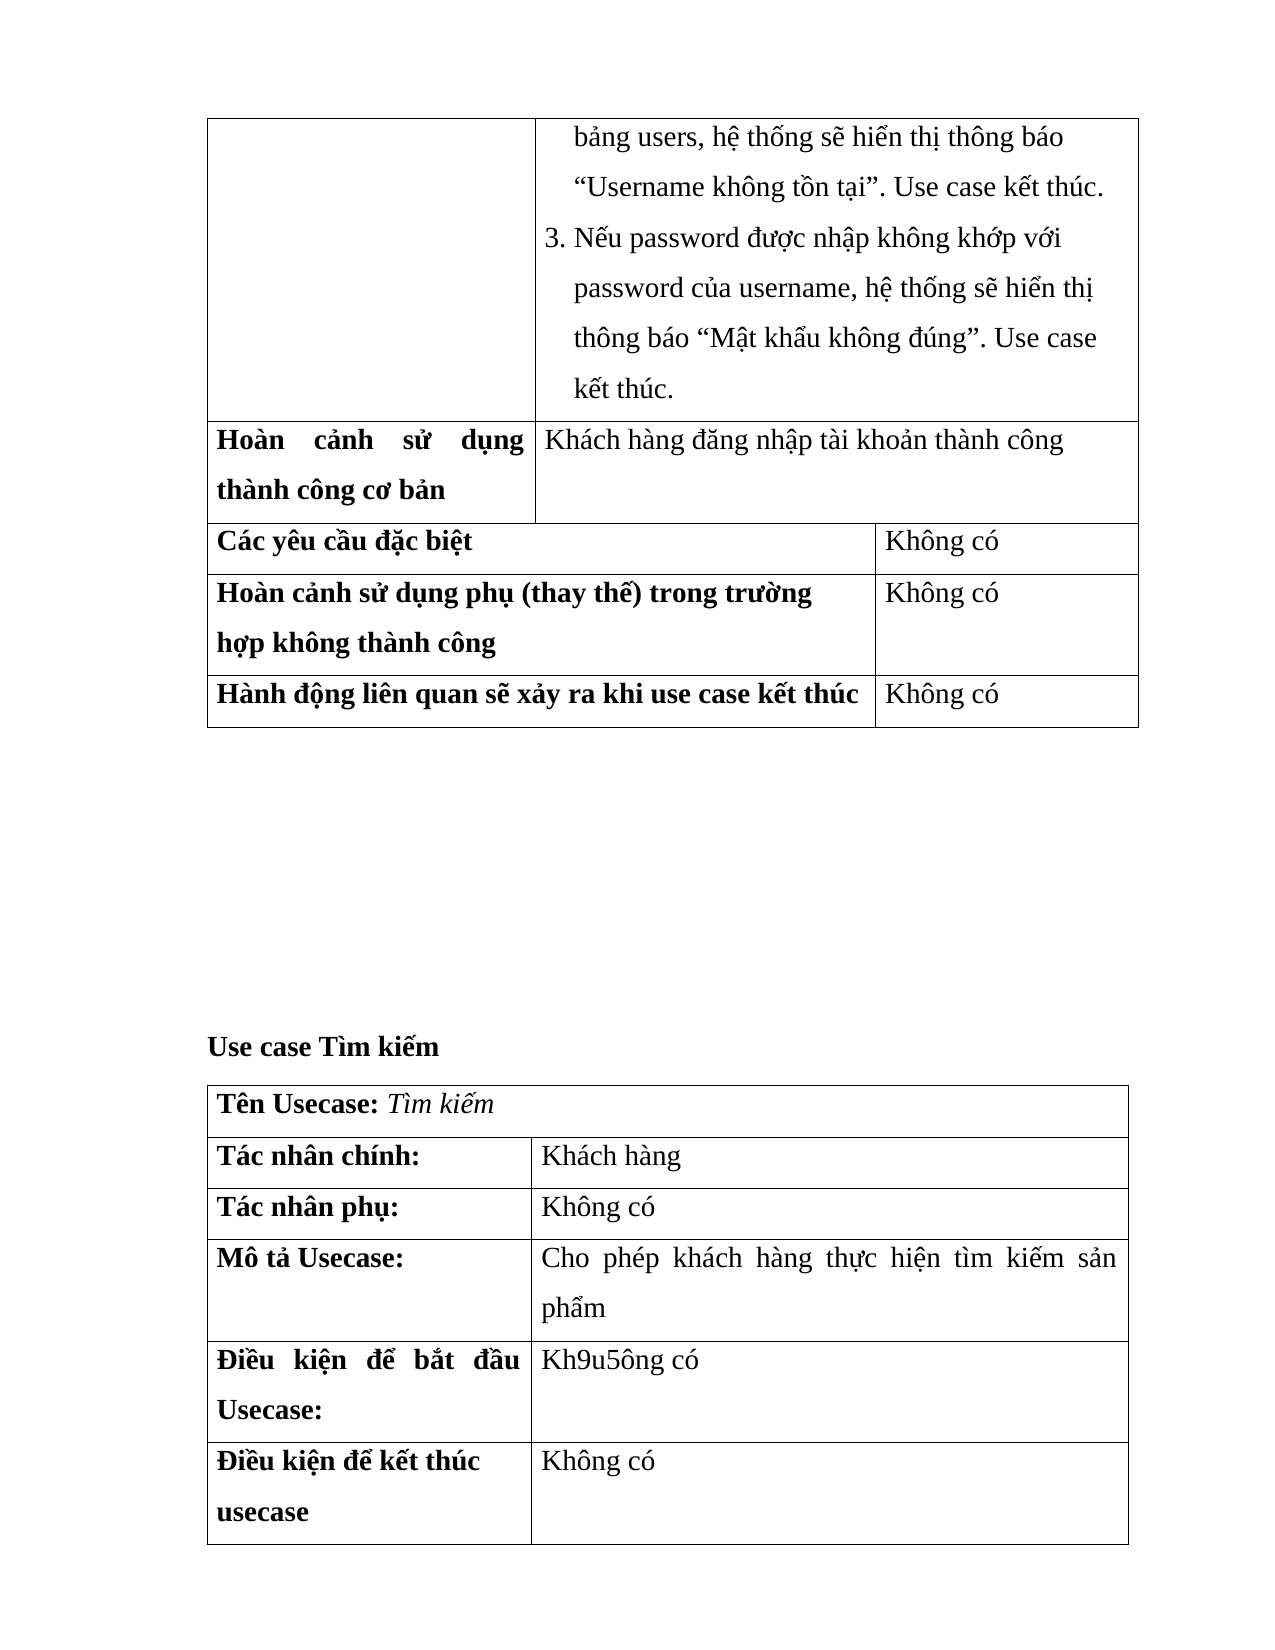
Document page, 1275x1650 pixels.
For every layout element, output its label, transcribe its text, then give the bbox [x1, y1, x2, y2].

table_cell Điều kiện để bắt đầu Usecase: [208, 1342, 531, 1442]
table_cell Khách hàng đăng nhập tài khoản thành công [536, 422, 1138, 522]
table_cell Mô tả Usecase: [208, 1240, 531, 1341]
table_cell Tác nhân phụ: [208, 1189, 531, 1239]
table_cell Không có [876, 676, 1138, 727]
table_header Tên Usecase: Tìm kiếm [208, 1086, 1128, 1137]
table_cell Kh9u5ông có [532, 1342, 1128, 1442]
table_cell Khách hàng [532, 1138, 1128, 1188]
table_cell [208, 119, 535, 421]
table_cell Cho phép khách hàng thực hiện tìm kiếm sản phẩm [532, 1240, 1128, 1341]
table_cell Hoàn cảnh sử dụng phụ (thay thế) trong trường hợp không thành công [208, 575, 875, 675]
table_cell Hành động liên quan sẽ xảy ra khi use case kết thúc [208, 676, 875, 727]
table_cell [536, 119, 1138, 421]
subtitle Use case Tìm kiếm [207, 1029, 1157, 1062]
table_cell Tác nhân chính: [208, 1138, 531, 1188]
table_cell Không có [532, 1443, 1128, 1544]
table_cell Các yêu cầu đặc biệt [208, 524, 875, 574]
table_cell Điều kiện để kết thúc usecase [208, 1443, 531, 1544]
table_cell Không có [876, 524, 1138, 574]
table_cell Hoàn cảnh sử dụng thành công cơ bản [208, 422, 535, 522]
table_cell Không có [876, 575, 1138, 675]
table_cell Không có [532, 1189, 1128, 1239]
